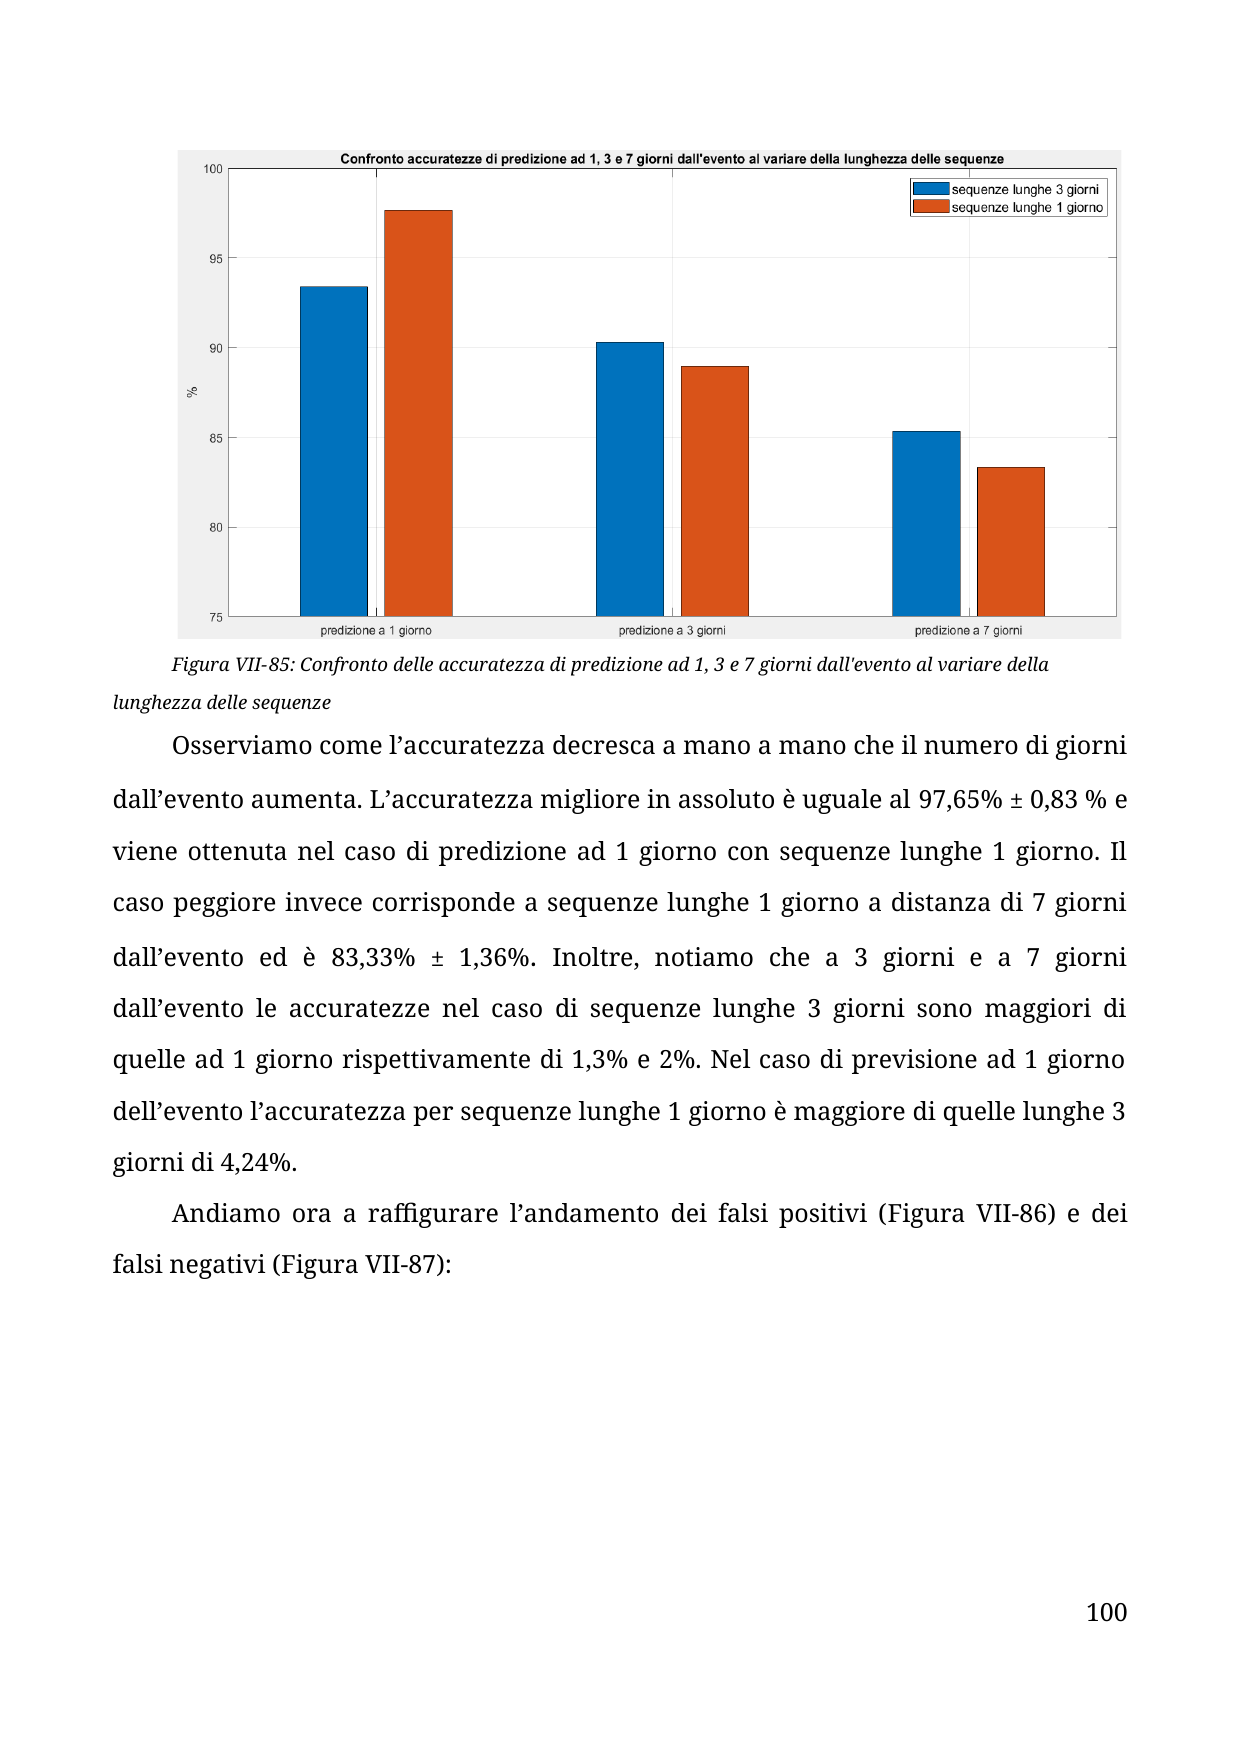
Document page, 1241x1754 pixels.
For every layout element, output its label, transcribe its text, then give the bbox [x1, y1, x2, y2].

text Osserviamo come l’accuratezza decresca a mano a mano che il numero di giorni dall’evento aumenta. L’accuratezza migliore in assoluto è uguale al 97,65% ± 0,83 % e viene ottenuta nel caso di predizione ad 1 giorno con sequenze lunghe 1 giorno. Il caso peggiore invece corrisponde a sequenze lunghe 1 giorno a distanza di 7 giorni dall’evento ed è 83,33% ± 1,36%. Inoltre, notiamo che a 3 giorni e a 7 giorni dall’evento le accuratezze nel caso di sequenze lunghe 3 giorni sono maggiori di quelle ad 1 giorno rispettivamente di 1,3% e 2%. Nel caso di previsione ad 1 giorno dell’evento l’accuratezza per sequenze lunghe 1 giorno è maggiore di quelle lunghe 3 giorni di 4,24%. [112, 727, 1128, 1178]
picture [177, 150, 1122, 639]
